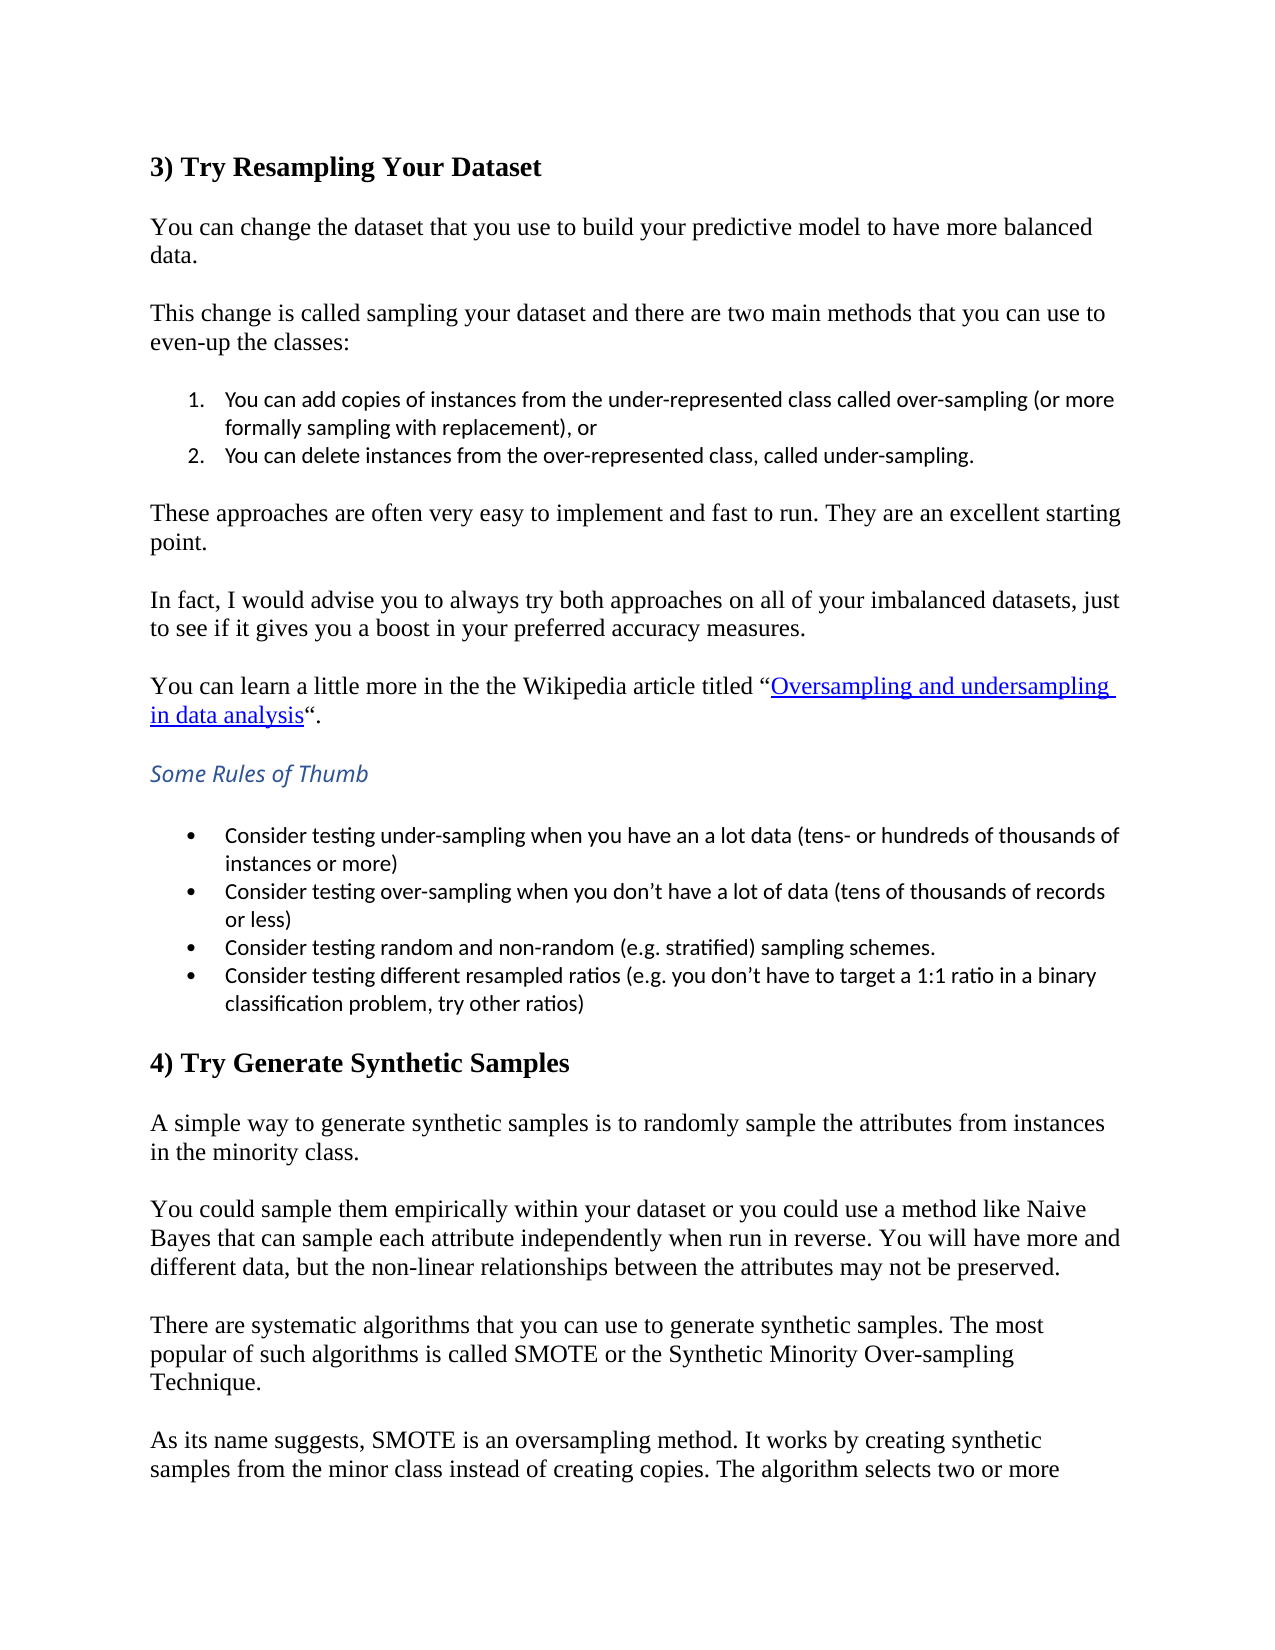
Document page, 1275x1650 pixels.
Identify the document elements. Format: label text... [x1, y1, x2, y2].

subtitle Some Rules of Thumb [150, 758, 1125, 789]
list Consider testing over-sampling when you don’t have a lot of data (tens of thousands of records or less) [187, 877, 1125, 933]
text A simple way to generate synthetic samples is to randomly sample the attributes from instances in the minority class. [150, 1108, 1125, 1165]
text This change is called sampling your dataset and there are two main methods that you can use to even-up the classes: [150, 298, 1125, 356]
list You can add copies of instances from the under-represented class called over-sampling (or more formally sampling with replacement), or [187, 385, 1125, 441]
text You can change the dataset that you use to build your predictive model to have more balanced data. [150, 212, 1125, 269]
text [150, 1425, 1125, 1483]
list You can delete instances from the over-represented class, called under-sampling. [187, 441, 1125, 469]
subtitle 4) Try Generate Synthetic Samples [150, 1046, 1125, 1079]
text There are systematic algorithms that you can use to generate synthetic samples. The most popular of such algorithms is called SMOTE or the Synthetic Minority Over-sampling Technique. [150, 1310, 1125, 1396]
text In fact, I would advise you to always try both approaches on all of your imbalanced datasets, just to see if it gives you a boost in your preferred accuracy measures. [150, 585, 1125, 642]
text You could sample them empirically within your dataset or you could use a method like Naive Bayes that can sample each attribute independently when run in reverse. You will have more and different data, but the non-linear relationships between the attributes may not be preserved. [150, 1194, 1125, 1281]
list Consider testing different resampled ratios (e.g. you don’t have to target a 1:1 ratio in a binary classification problem, try other ratios) [187, 961, 1125, 1017]
text You can learn a little more in the the Wikipedia article titled “Oversampling and undersampling in data analysis“. [150, 671, 1125, 729]
list Consider testing under-sampling when you have an a lot data (tens- or hundreds of thousands of instances or more) [187, 821, 1125, 877]
text These approaches are often very easy to implement and fast to run. They are an excellent starting point. [150, 498, 1125, 556]
subtitle 3) Try Resampling Your Dataset [150, 150, 1125, 182]
list Consider testing random and non-random (e.g. stratified) sampling schemes. [187, 933, 1125, 961]
